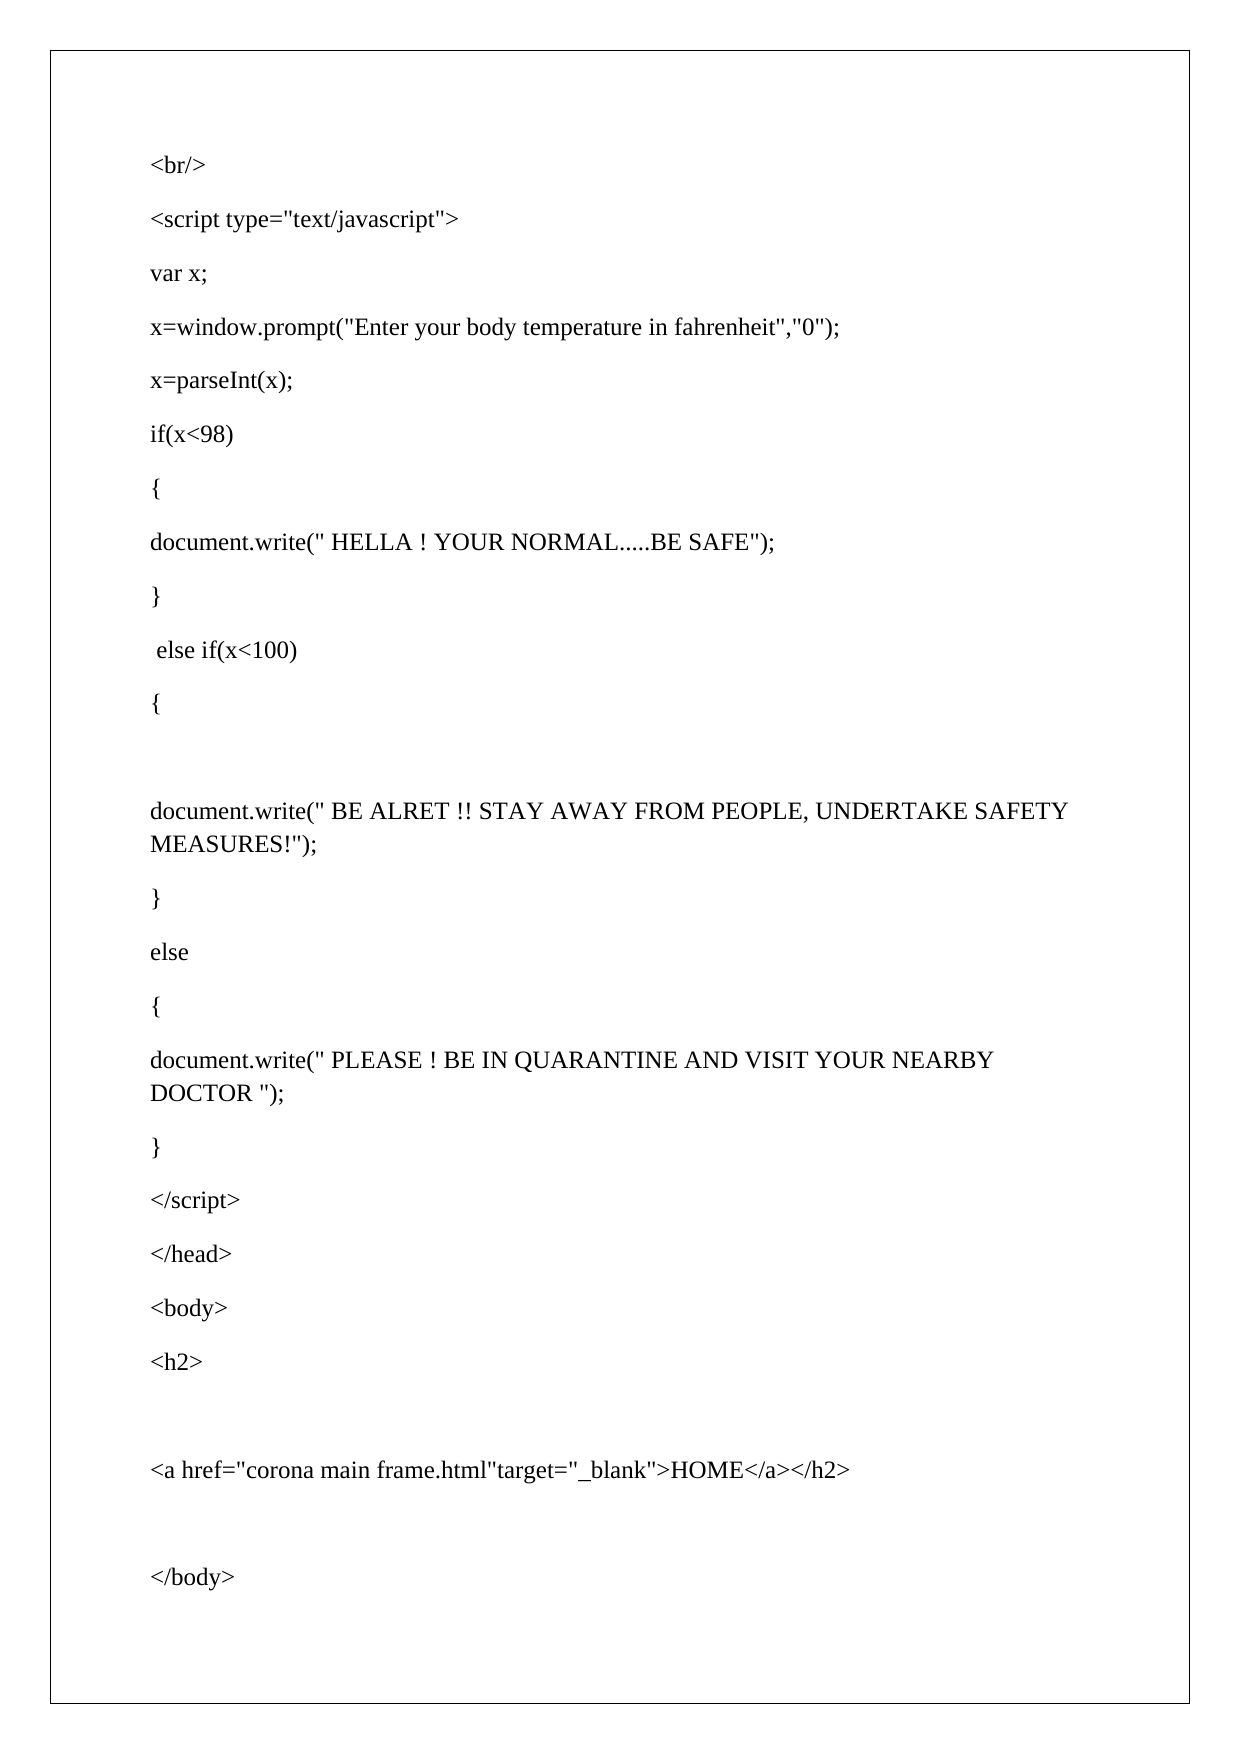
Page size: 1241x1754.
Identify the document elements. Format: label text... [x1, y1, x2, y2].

text } [150, 581, 1090, 609]
text <br/> [150, 150, 1090, 179]
text <script type="text/javascript"> [150, 204, 1090, 233]
text </head> [150, 1239, 1090, 1268]
text <a href="corona main frame.html"target="_blank">HOME</a></h2> [150, 1455, 1090, 1483]
text </script> [150, 1185, 1090, 1214]
text document.write(" PLEASE ! BE IN QUARANTINE AND VISIT YOUR NEARBY DOCTOR "); [150, 1045, 1090, 1106]
text { [150, 688, 1090, 717]
text var x; [150, 258, 1090, 286]
text document.write(" HELLA ! YOUR NORMAL.....BE SAFE"); [150, 527, 1090, 556]
text { [150, 991, 1090, 1019]
text if(x<98) [150, 419, 1090, 448]
text </body> [150, 1562, 1090, 1591]
text <h2> [150, 1347, 1090, 1376]
text else if(x<100) [150, 635, 1090, 663]
text x=parseInt(x); [150, 365, 1090, 394]
text else [150, 937, 1090, 966]
text { [150, 473, 1090, 502]
text } [150, 1132, 1090, 1160]
text document.write(" BE ALRET !! STAY AWAY FROM PEOPLE, UNDERTAKE SAFETY MEASURES!"); [150, 796, 1090, 858]
text <body> [150, 1293, 1090, 1322]
text x=window.prompt("Enter your body temperature in fahrenheit","0"); [150, 312, 1090, 340]
text } [150, 883, 1090, 912]
